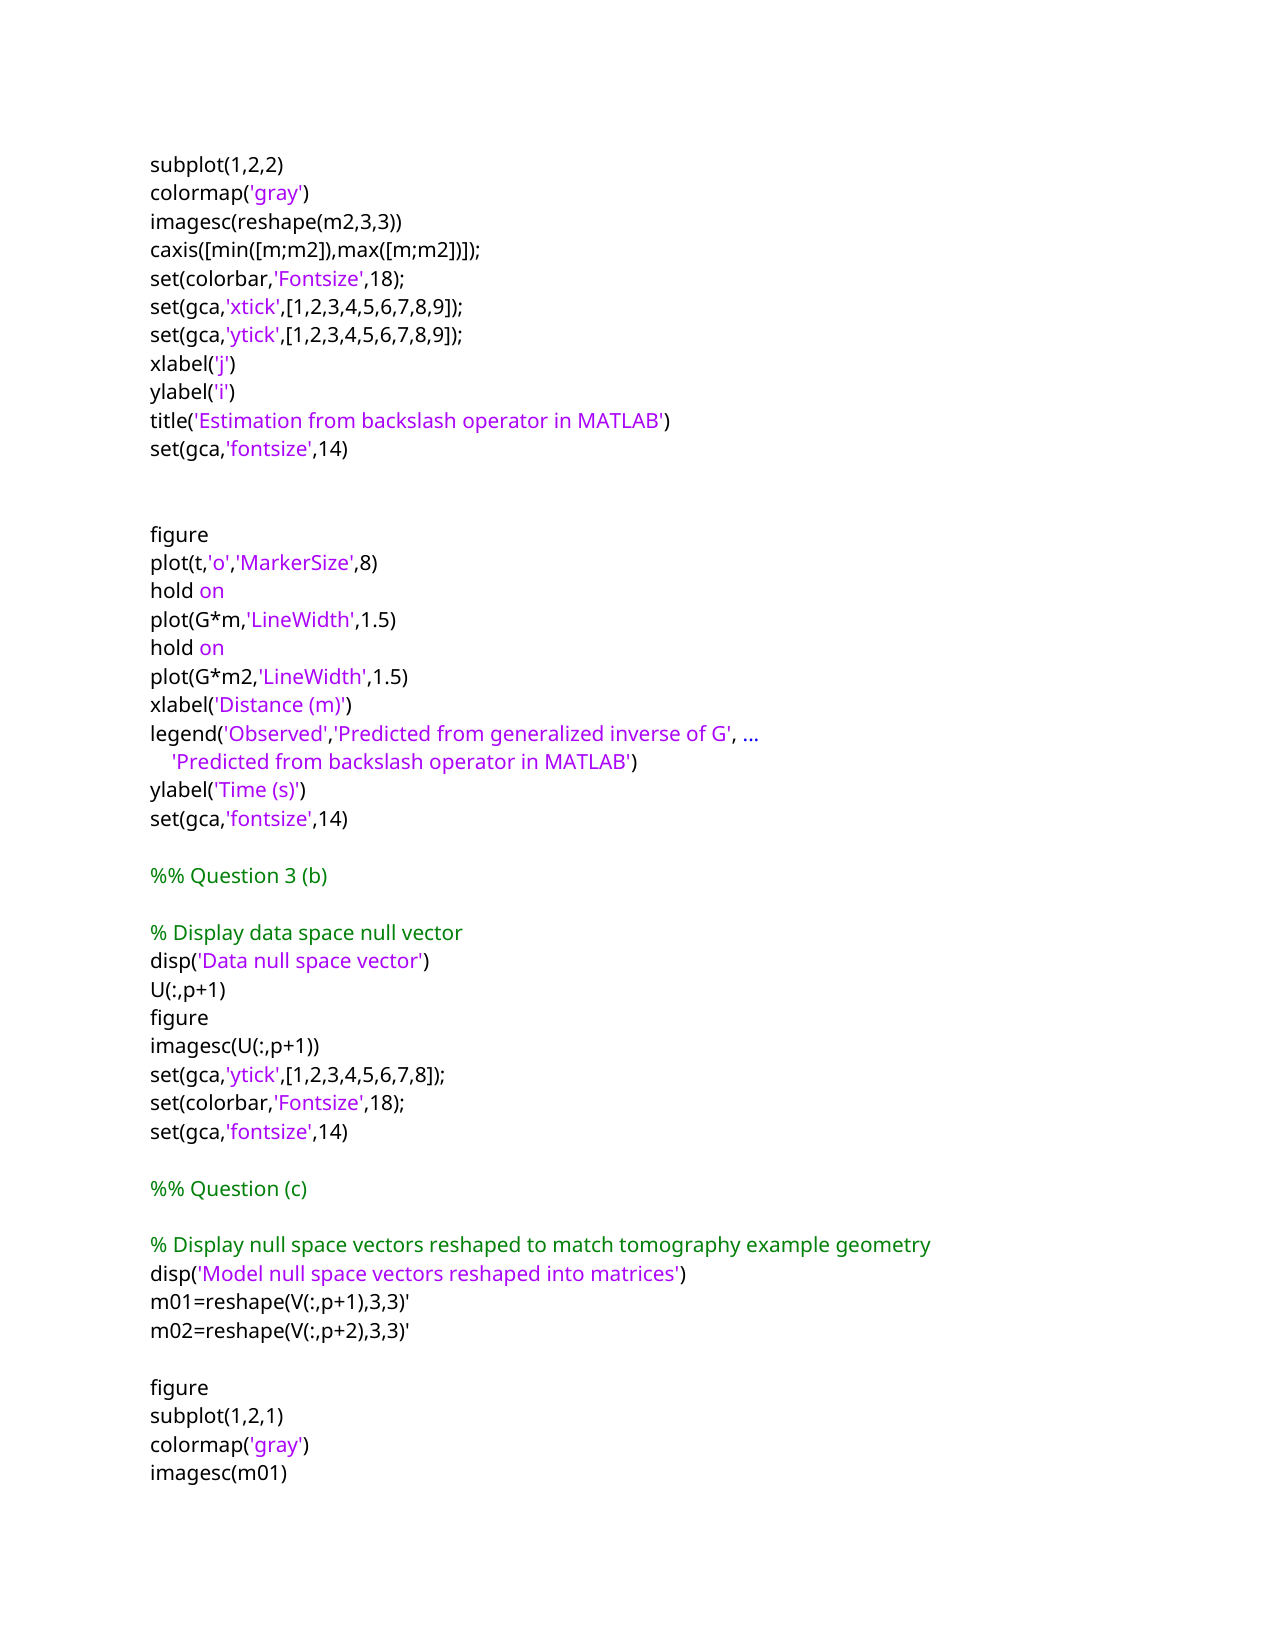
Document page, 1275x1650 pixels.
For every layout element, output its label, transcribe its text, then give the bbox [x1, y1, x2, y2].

text set(gca,'fontsize',14) [150, 804, 1125, 832]
text imagesc(U(:,p+1)) [150, 1032, 1125, 1060]
text % Display null space vectors reshaped to match tomography example geometry [150, 1231, 1125, 1259]
text colormap('gray') [150, 178, 1125, 207]
text m01=reshape(V(:,p+1),3,3)' [150, 1287, 1125, 1316]
text % Display data space null vector [150, 918, 1125, 946]
text plot(t,'o','MarkerSize',8) [150, 548, 1125, 577]
text xlabel('j') [150, 349, 1125, 377]
text hold on [150, 633, 1125, 662]
text plot(G*m2,'LineWidth',1.5) [150, 662, 1125, 690]
text ylabel('i') [150, 377, 1125, 406]
text subplot(1,2,2) [150, 150, 1125, 178]
text imagesc(m01) [150, 1458, 1125, 1487]
text set(gca,'fontsize',14) [150, 434, 1125, 463]
text colormap('gray') [150, 1430, 1125, 1458]
text ylabel('Time (s)') [150, 776, 1125, 804]
text plot(G*m,'LineWidth',1.5) [150, 605, 1125, 633]
text imagesc(reshape(m2,3,3)) [150, 207, 1125, 235]
text m02=reshape(V(:,p+2),3,3)' [150, 1316, 1125, 1344]
text set(gca,'ytick',[1,2,3,4,5,6,7,8,9]); [150, 321, 1125, 349]
text U(:,p+1) [150, 975, 1125, 1003]
text set(gca,'fontsize',14) [150, 1117, 1125, 1145]
text disp('Data null space vector') [150, 946, 1125, 975]
text figure [150, 1003, 1125, 1032]
text set(gca,'ytick',[1,2,3,4,5,6,7,8]); [150, 1060, 1125, 1088]
text 'Predicted from backslash operator in MATLAB') [150, 747, 1125, 776]
text figure [150, 520, 1125, 548]
text %% Question 3 (b) [150, 861, 1125, 889]
text caxis([min([m;m2]),max([m;m2])]); [150, 235, 1125, 264]
text %% Question (c) [150, 1174, 1125, 1202]
text figure [150, 1373, 1125, 1401]
text hold on [150, 577, 1125, 605]
text xlabel('Distance (m)') [150, 690, 1125, 719]
text set(colorbar,'Fontsize',18); [150, 1088, 1125, 1117]
text disp('Model null space vectors reshaped into matrices') [150, 1259, 1125, 1287]
text legend('Observed','Predicted from generalized inverse of G', ... [150, 719, 1125, 747]
text set(gca,'xtick',[1,2,3,4,5,6,7,8,9]); [150, 292, 1125, 321]
text subplot(1,2,1) [150, 1401, 1125, 1430]
text title('Estimation from backslash operator in MATLAB') [150, 406, 1125, 434]
text set(colorbar,'Fontsize',18); [150, 264, 1125, 292]
